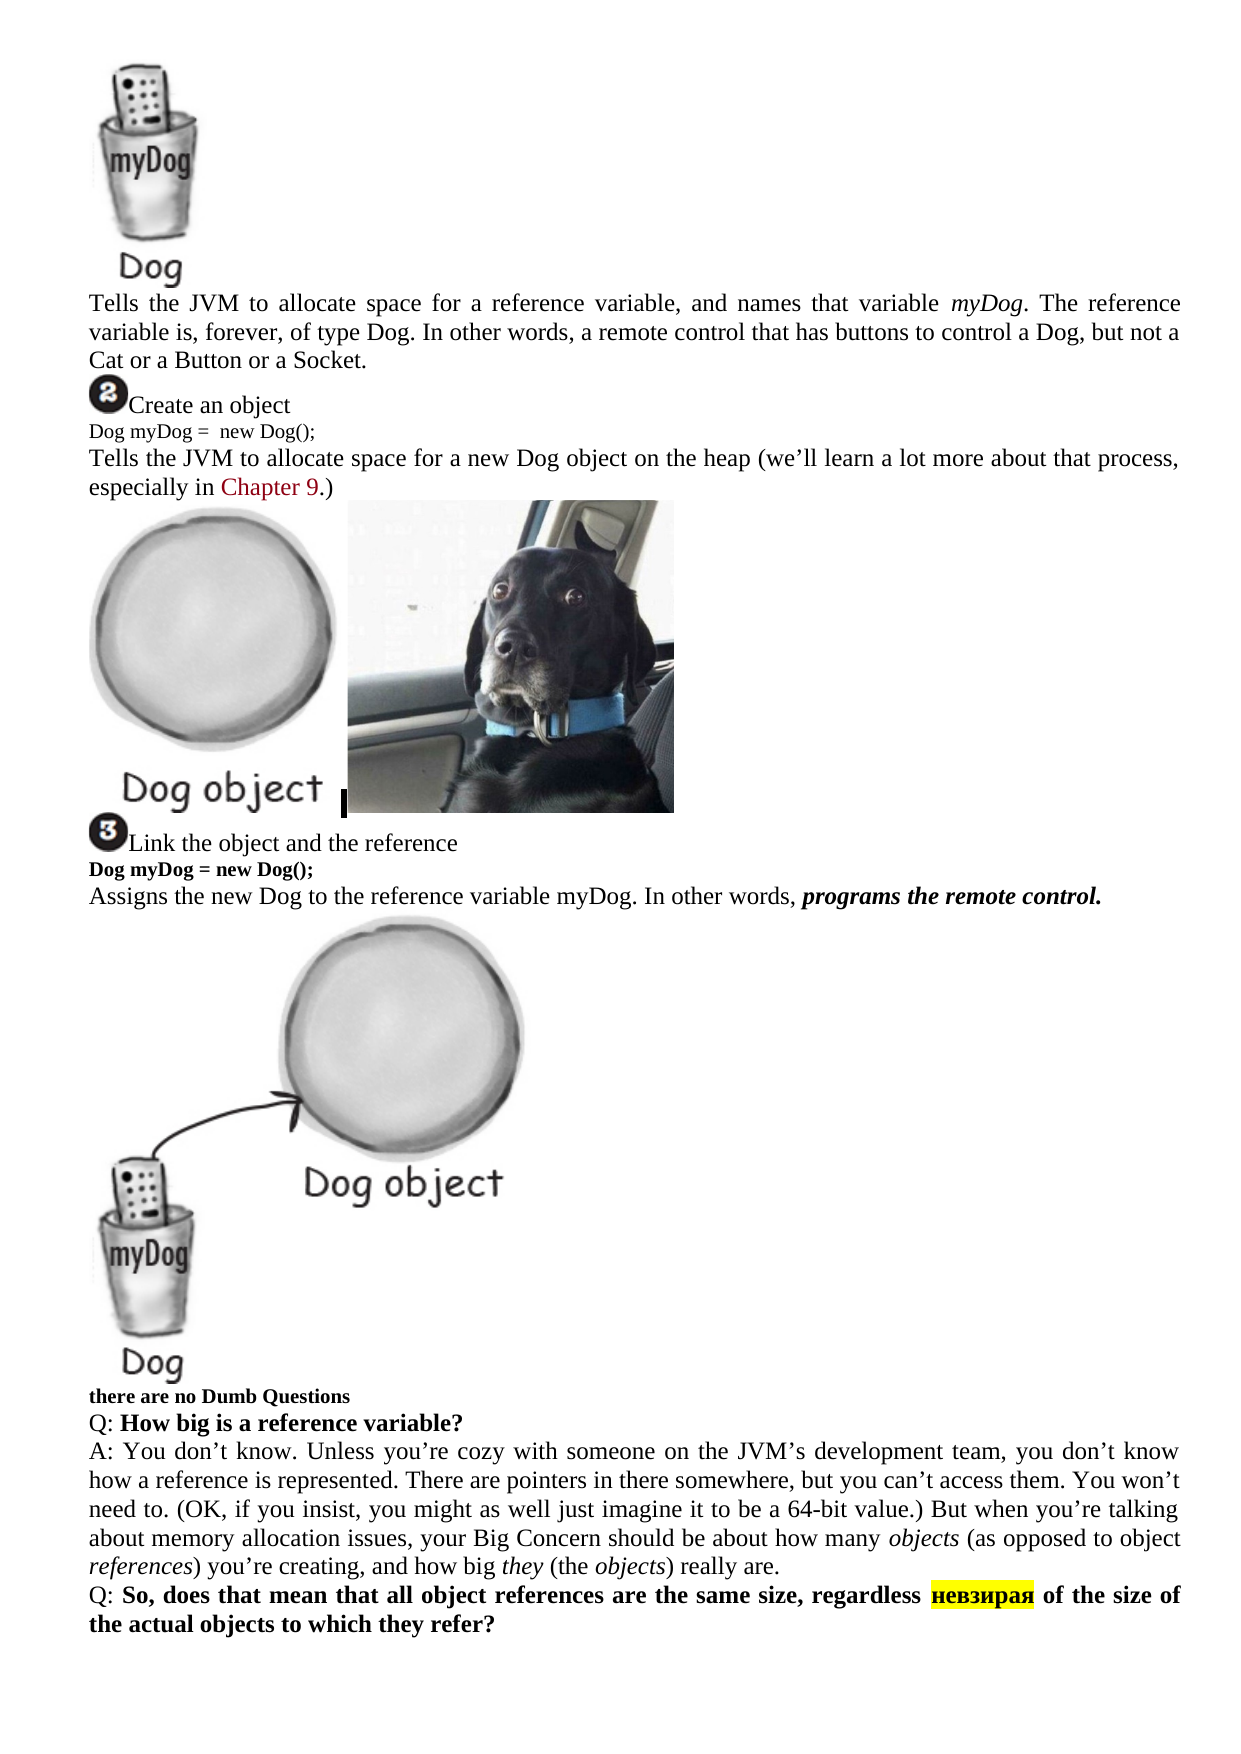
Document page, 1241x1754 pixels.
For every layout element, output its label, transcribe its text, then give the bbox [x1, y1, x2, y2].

text Create an object [89, 374, 1181, 419]
picture [88, 504, 342, 852]
text Tells the JVM to allocate space for a reference variable, and names that variable myDog. The reference variable is, forever, of type Dog. In other words, a remote control that has buttons to control a Dog, but not a Cat or a Button or a Socket. [89, 288, 1181, 374]
text Assigns the new Dog to the reference variable myDog. In other words, programs the remote control. [89, 881, 1181, 910]
picture [88, 374, 129, 414]
picture [88, 59, 208, 288]
text there are no Dumb Questions [89, 1384, 1181, 1408]
picture [88, 910, 531, 1384]
text A: You don’t know. Unless you’re cozy with someone on the JVM’s development team, you don’t know how a reference is represented. There are pointers in there somewhere, but you can’t access them. You won’t need to. (OK, if you insist, you might as well just imagine it to be a 64-bit value.) But when you’re talking about memory allocation issues, your Big Concern should be about how many objects (as opposed to object references) you’re creating, and how big they (the objects) really are. [89, 1436, 1181, 1580]
picture [347, 500, 674, 813]
text Dog myDog = new Dog(); [89, 419, 1181, 443]
text Dog myDog = new Dog(); [89, 857, 1181, 881]
text Q: So, does that mean that all object references are the same size, regardless невзирая of the size of the actual objects to which they refer? [89, 1580, 1181, 1638]
text Tells the JVM to allocate space for a new Dog object on the heap (we’ll learn a lot more about that process, especially in Chapter 9.) [89, 443, 1181, 501]
text Link the object and the reference [89, 812, 1181, 857]
text Q: How big is a reference variable? [89, 1408, 1181, 1436]
